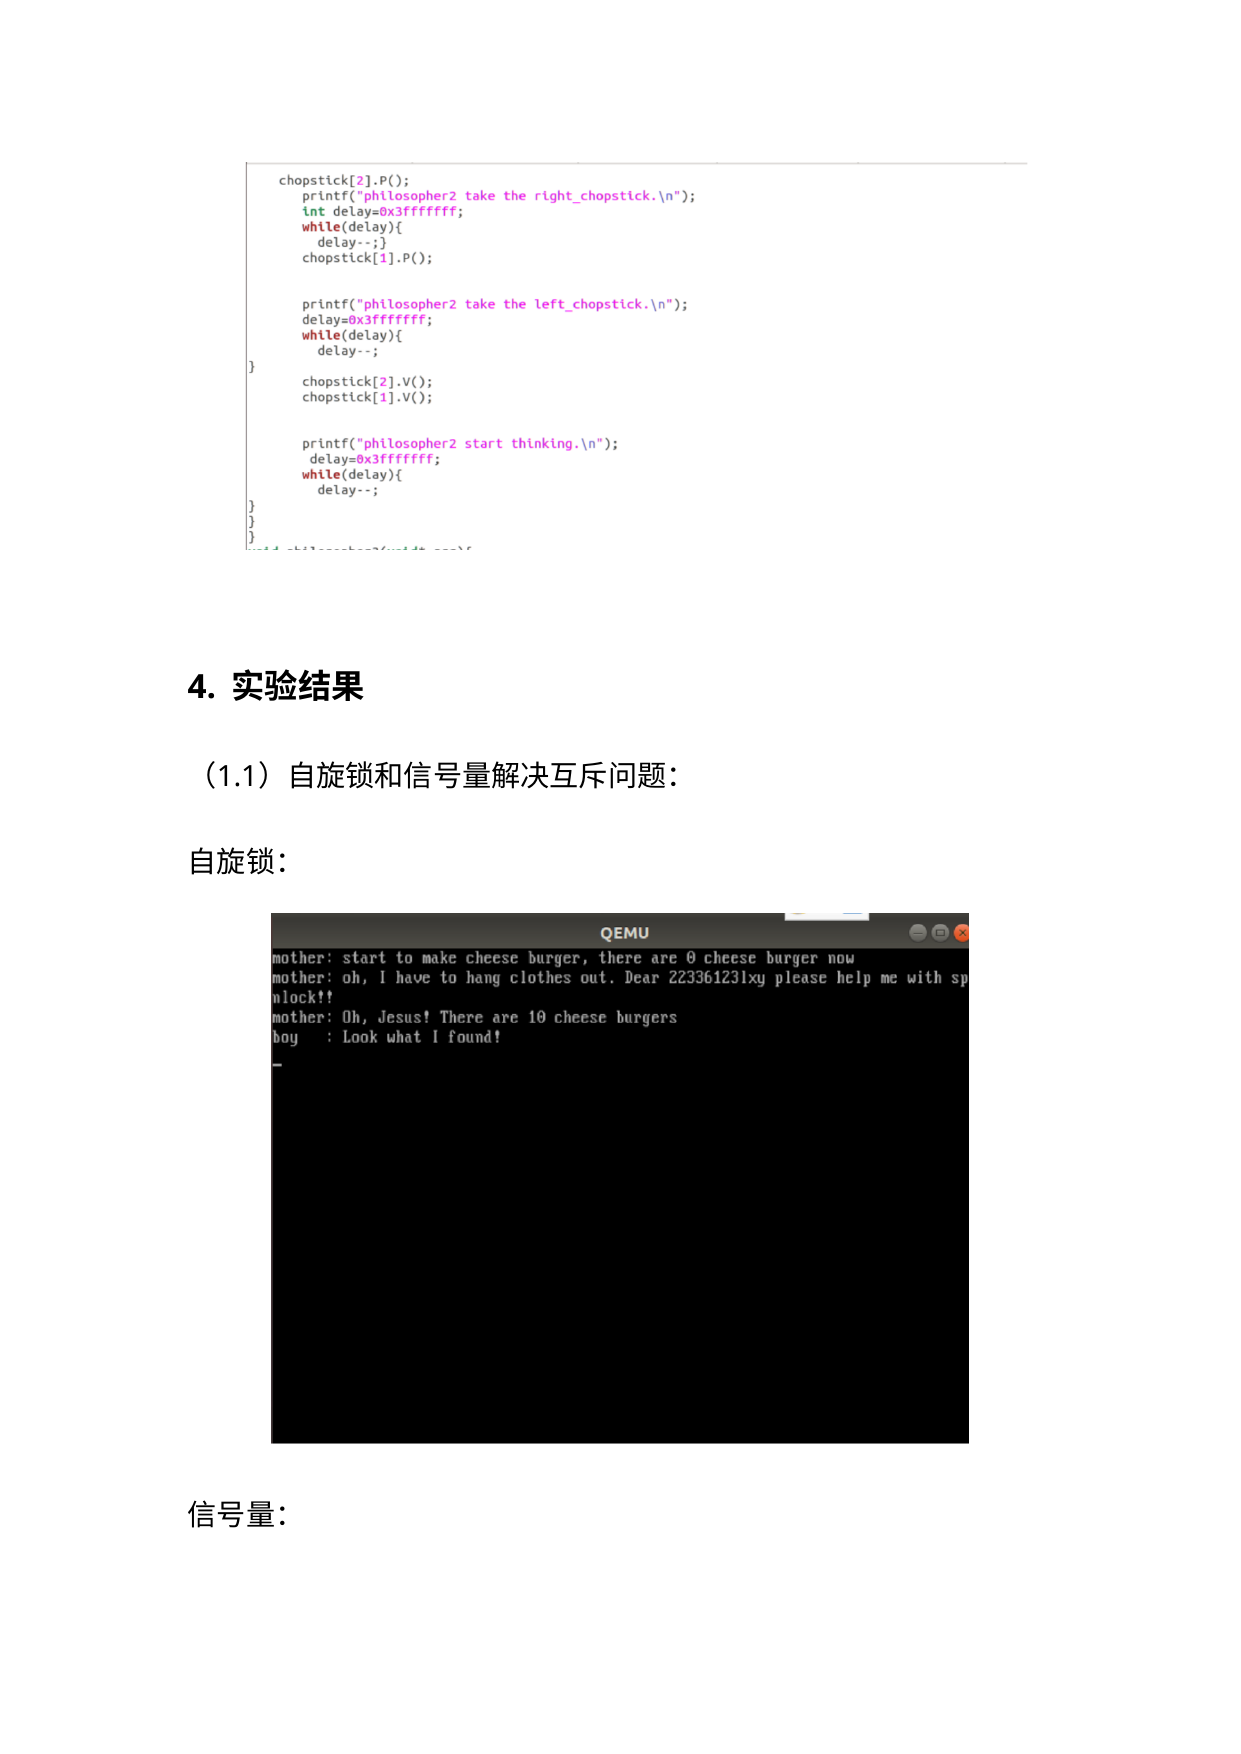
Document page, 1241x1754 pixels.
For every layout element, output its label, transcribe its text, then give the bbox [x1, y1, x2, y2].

text （1.1）自旋锁和信号量解决互斥问题： [187, 741, 1053, 806]
text 信号量： [187, 1481, 1053, 1546]
picture [271, 913, 969, 1444]
text 自旋锁： [187, 827, 1053, 892]
list 实验结果 [187, 652, 1053, 717]
picture [245, 162, 1028, 550]
